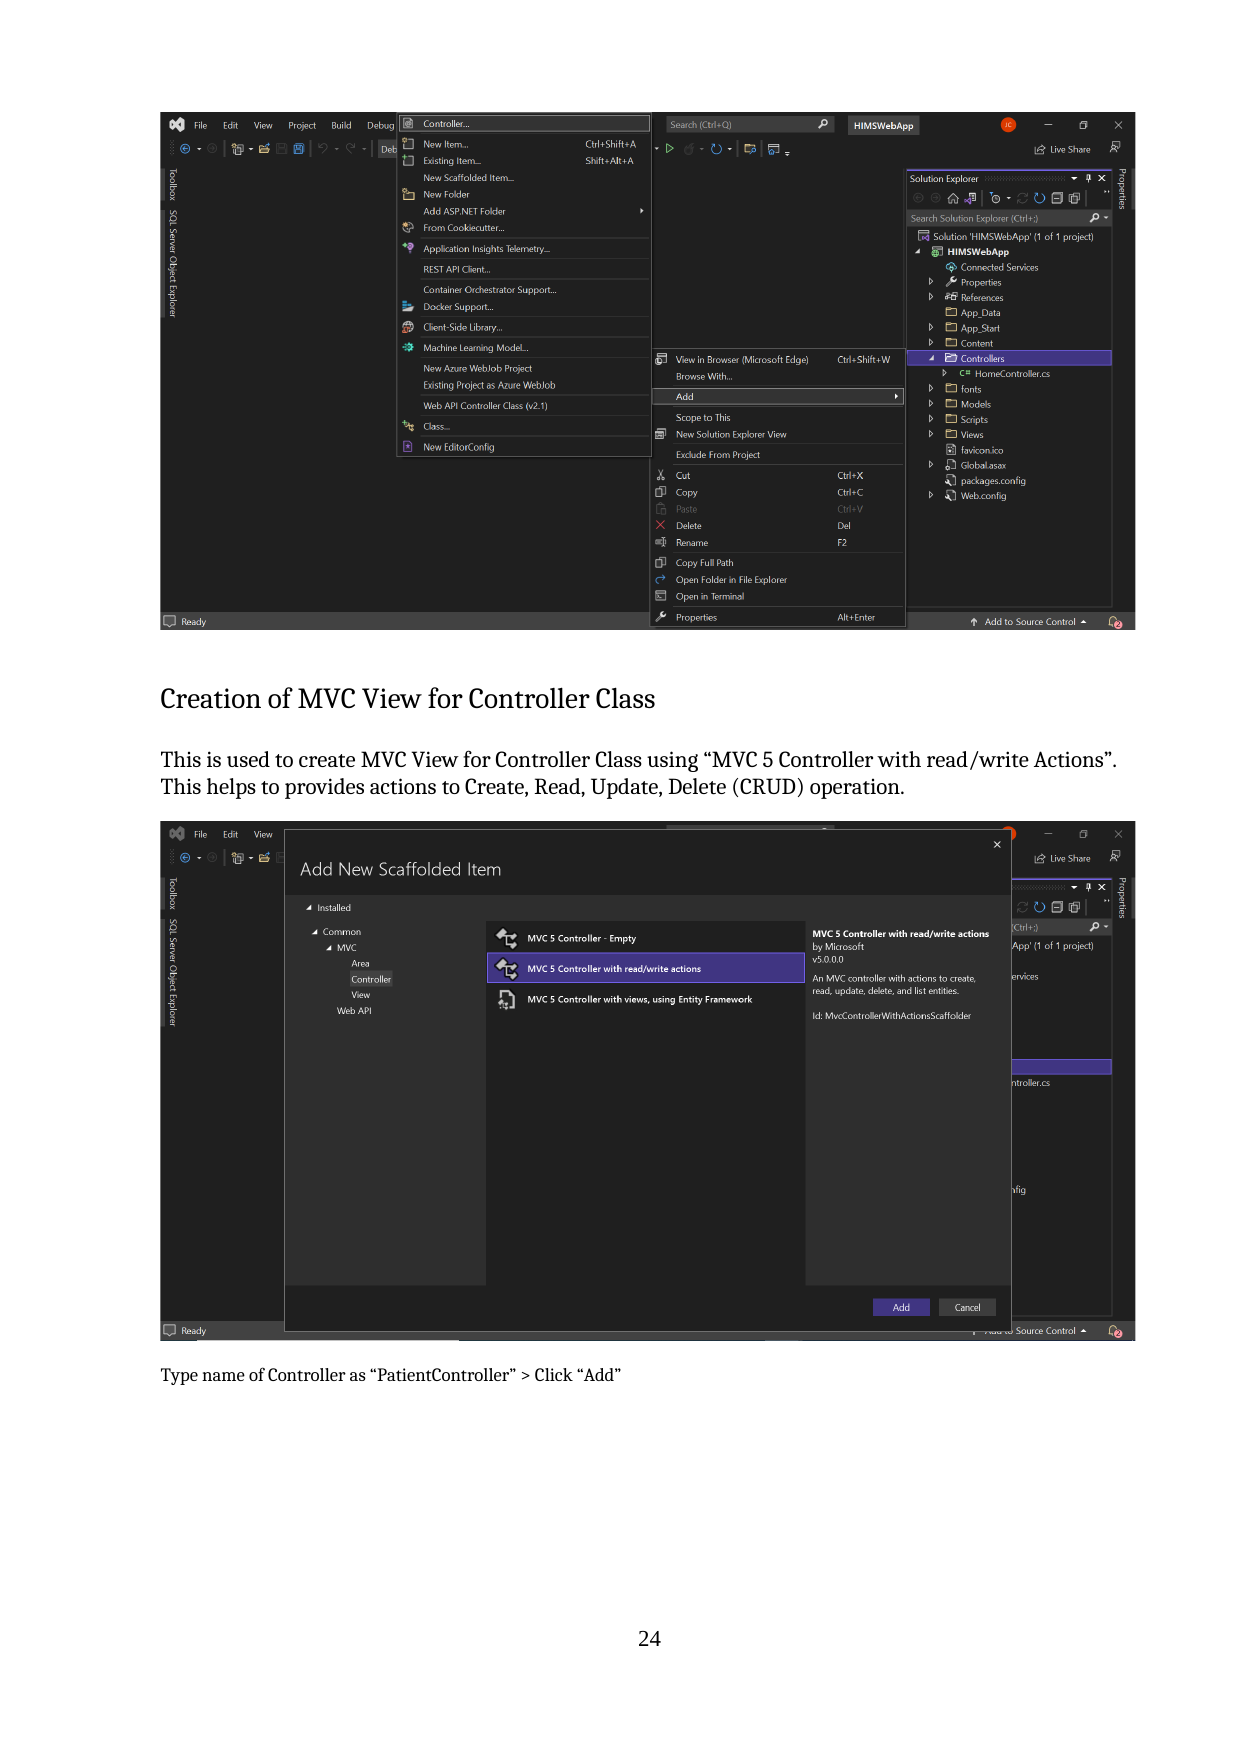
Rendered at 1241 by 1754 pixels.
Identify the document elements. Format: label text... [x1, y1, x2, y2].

picture [160, 821, 1136, 1341]
text Type name of Controller as “PatientController” > Click “Add” [160, 1364, 1134, 1386]
text This helps to provides actions to Create, Read, Update, Delete (CRUD) operation. [160, 773, 1134, 800]
picture [160, 112, 1136, 630]
subtitle Creation of MVC View for Controller Class [160, 682, 1069, 716]
text This is used to create MVC View for Controller Class using “MVC 5 Controller with read/write Actions”. [160, 747, 1134, 773]
